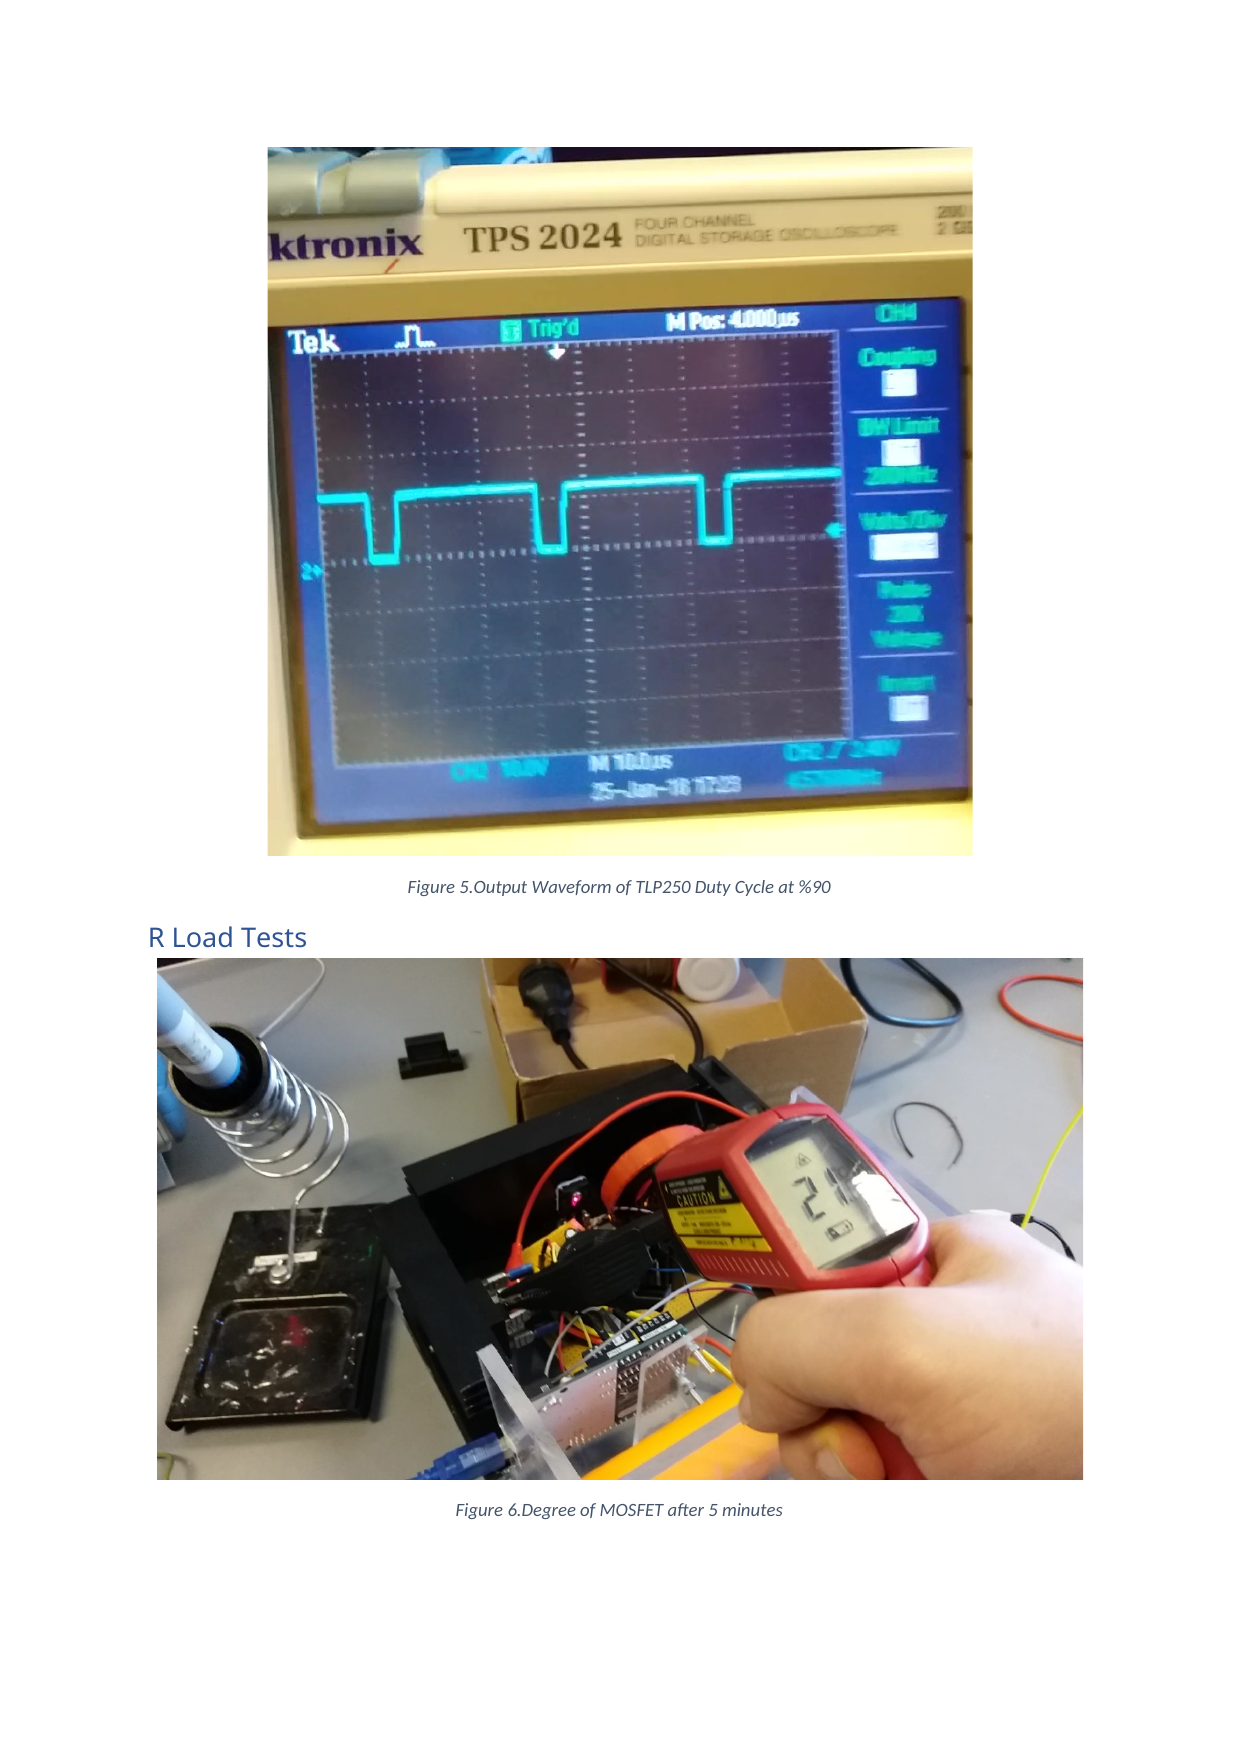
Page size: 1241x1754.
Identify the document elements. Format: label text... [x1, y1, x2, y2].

subtitle R Load Tests [148, 918, 1093, 955]
text Figure 5.Output Waveform of TLP250 Duty Cycle at %90 [148, 875, 1093, 898]
picture [267, 147, 973, 856]
picture [157, 958, 1084, 1480]
text Figure 6.Degree of MOSFET after 5 minutes [148, 1498, 1093, 1521]
